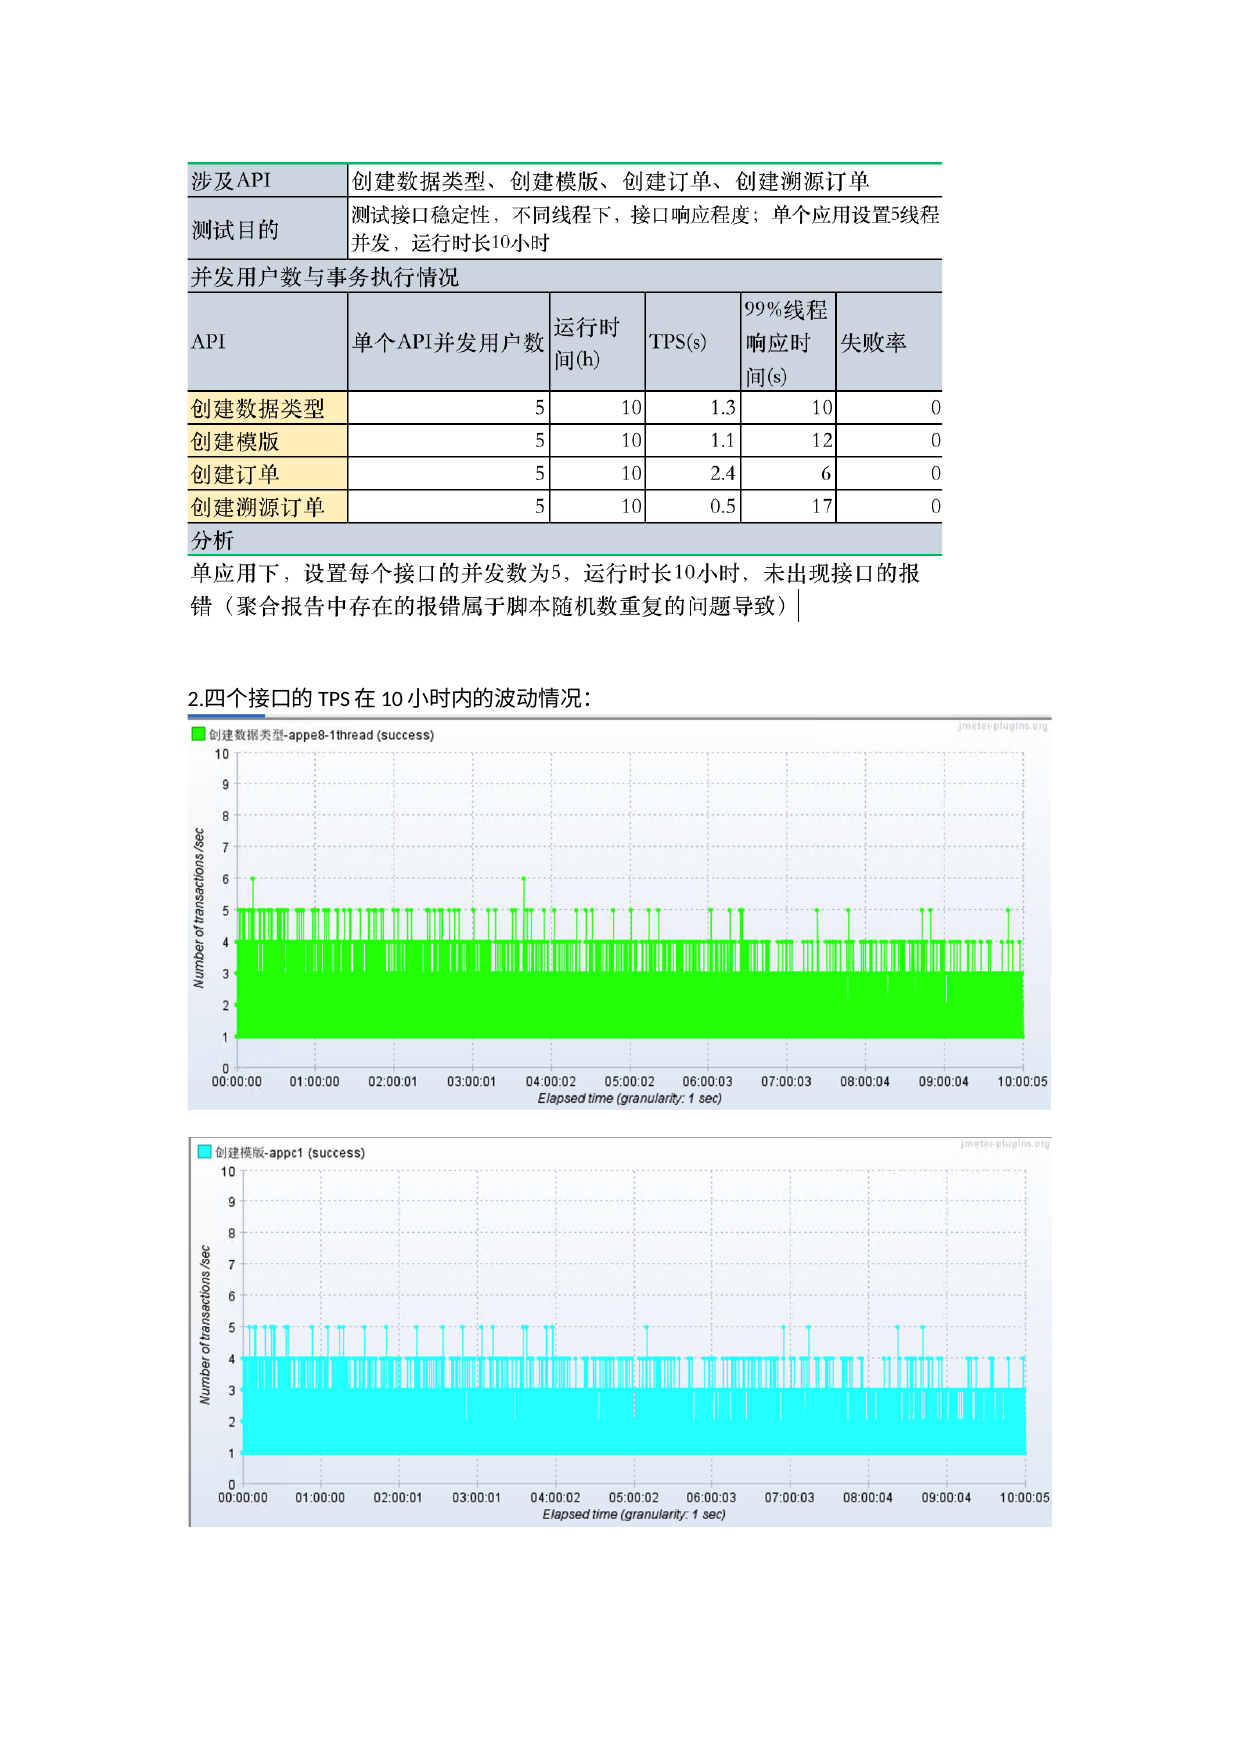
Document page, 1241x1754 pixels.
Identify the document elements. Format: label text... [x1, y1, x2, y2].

picture [187, 1137, 1052, 1527]
list 2.四个接口的TPS在10小时内的波动情况： [187, 682, 1053, 714]
picture [187, 162, 943, 628]
picture [187, 714, 1052, 1110]
